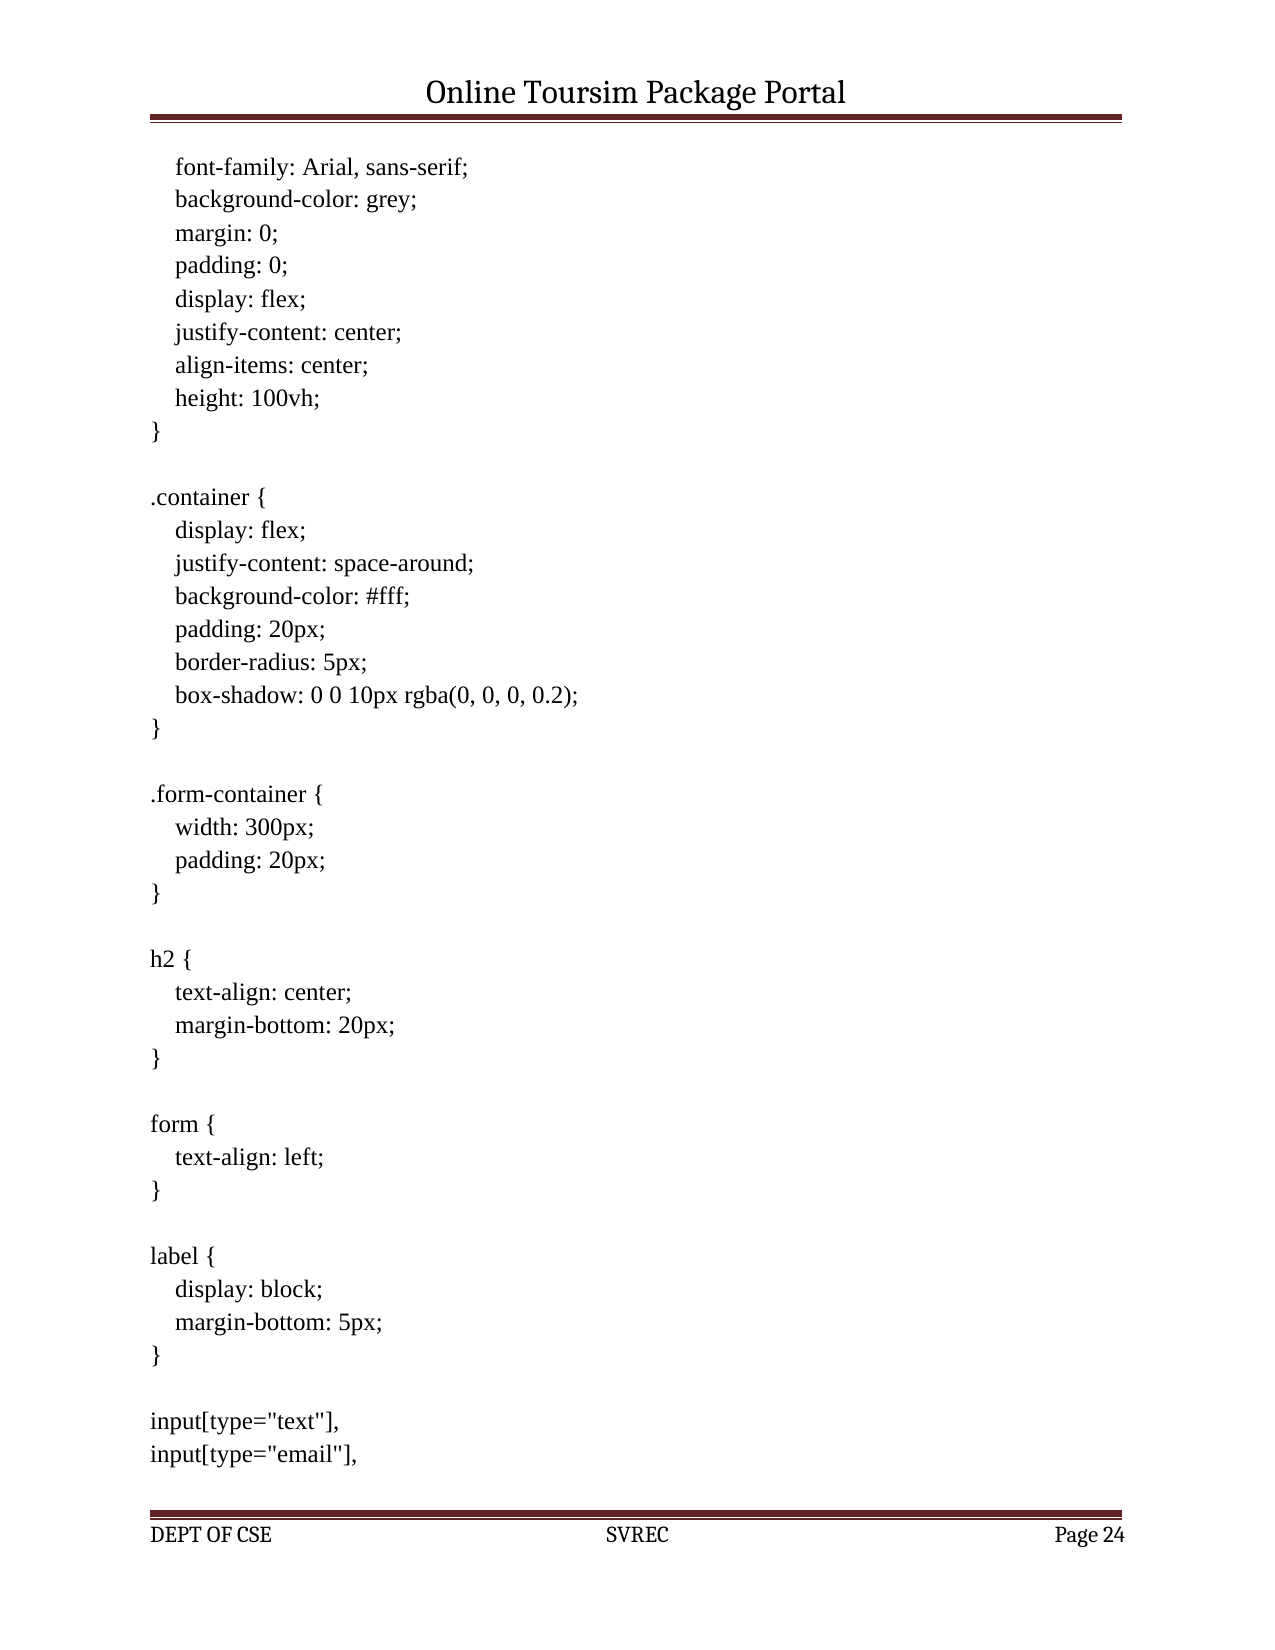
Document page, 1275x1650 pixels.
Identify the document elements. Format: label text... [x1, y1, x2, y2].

text margin-bottom: 5px; [150, 1307, 1122, 1336]
text display: flex; [150, 284, 1122, 312]
text background-color: #fff; [150, 581, 1122, 609]
text padding: 20px; [150, 614, 1122, 643]
text display: block; [150, 1274, 1122, 1303]
text .container { [150, 482, 1122, 511]
text justify-content: space-around; [150, 548, 1122, 577]
text } [150, 878, 1122, 907]
text background-color: grey; [150, 184, 1122, 213]
text text-align: center; [150, 977, 1122, 1006]
text form { [150, 1109, 1122, 1138]
text font-family: Arial, sans-serif; [150, 152, 1122, 180]
text padding: 20px; [150, 845, 1122, 874]
text margin: 0; [150, 218, 1122, 246]
text } [150, 1175, 1122, 1204]
text border-radius: 5px; [150, 647, 1122, 676]
text margin-bottom: 20px; [150, 1010, 1122, 1039]
text input[type="text"], [150, 1406, 1122, 1435]
text box-shadow: 0 0 10px rgba(0, 0, 0, 0.2); [150, 680, 1122, 709]
text } [150, 416, 1122, 444]
text width: 300px; [150, 812, 1122, 841]
text } [150, 1340, 1122, 1369]
text } [150, 713, 1122, 742]
text height: 100vh; [150, 383, 1122, 411]
text padding: 0; [150, 251, 1122, 279]
text justify-content: center; [150, 317, 1122, 345]
text align-items: center; [150, 350, 1122, 378]
text text-align: left; [150, 1142, 1122, 1171]
text input[type="email"], [150, 1439, 1122, 1468]
text display: flex; [150, 515, 1122, 543]
text h2 { [150, 944, 1122, 973]
text } [150, 1043, 1122, 1072]
text label { [150, 1241, 1122, 1270]
text .form-container { [150, 779, 1122, 808]
